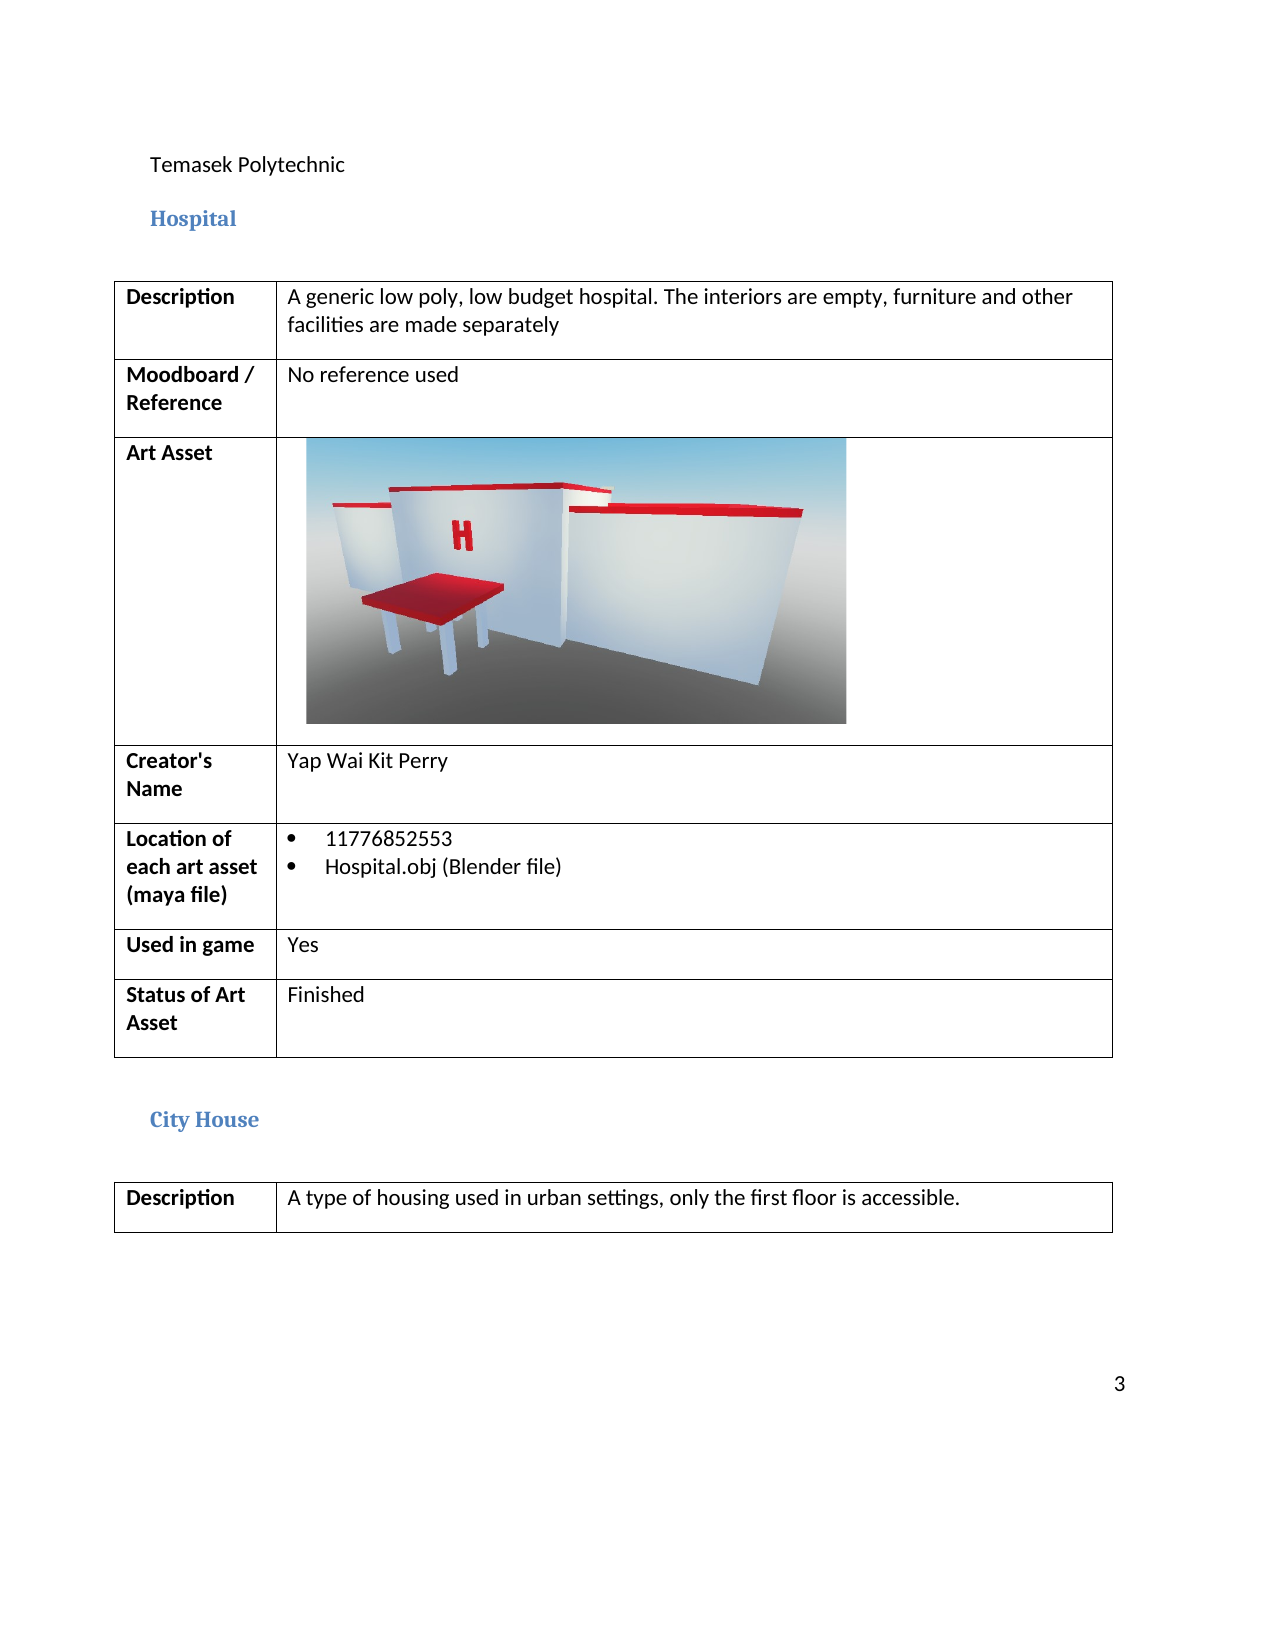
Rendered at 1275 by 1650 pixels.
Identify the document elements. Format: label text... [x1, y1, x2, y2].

table_header A generic low poly, low budget hospital. The interiors are empty, furniture and other facilities are made separately [277, 282, 1112, 359]
table_header Description [115, 282, 276, 359]
table_cell Creator's Name [115, 746, 276, 823]
table_cell Art Asset [115, 438, 276, 745]
table_cell Finished [277, 980, 1112, 1057]
subtitle Hospital [150, 206, 1125, 232]
table_header A type of housing used in urban settings, only the first floor is accessible. [277, 1183, 1112, 1232]
table_cell 11776852553 Hospital.obj (Blender file) [277, 824, 1112, 929]
table_cell Moodboard / Reference [115, 360, 276, 437]
table_header Description [115, 1183, 276, 1232]
table_cell Status of Art Asset [115, 980, 276, 1057]
table_cell [277, 438, 1112, 745]
table_cell Yap Wai Kit Perry [277, 746, 1112, 823]
table_cell Used in game [115, 930, 276, 979]
subtitle City House [150, 1106, 1125, 1133]
table_cell Location of each art asset (maya file) [115, 824, 276, 929]
table_cell Yes [277, 930, 1112, 979]
table_cell No reference used [277, 360, 1112, 437]
